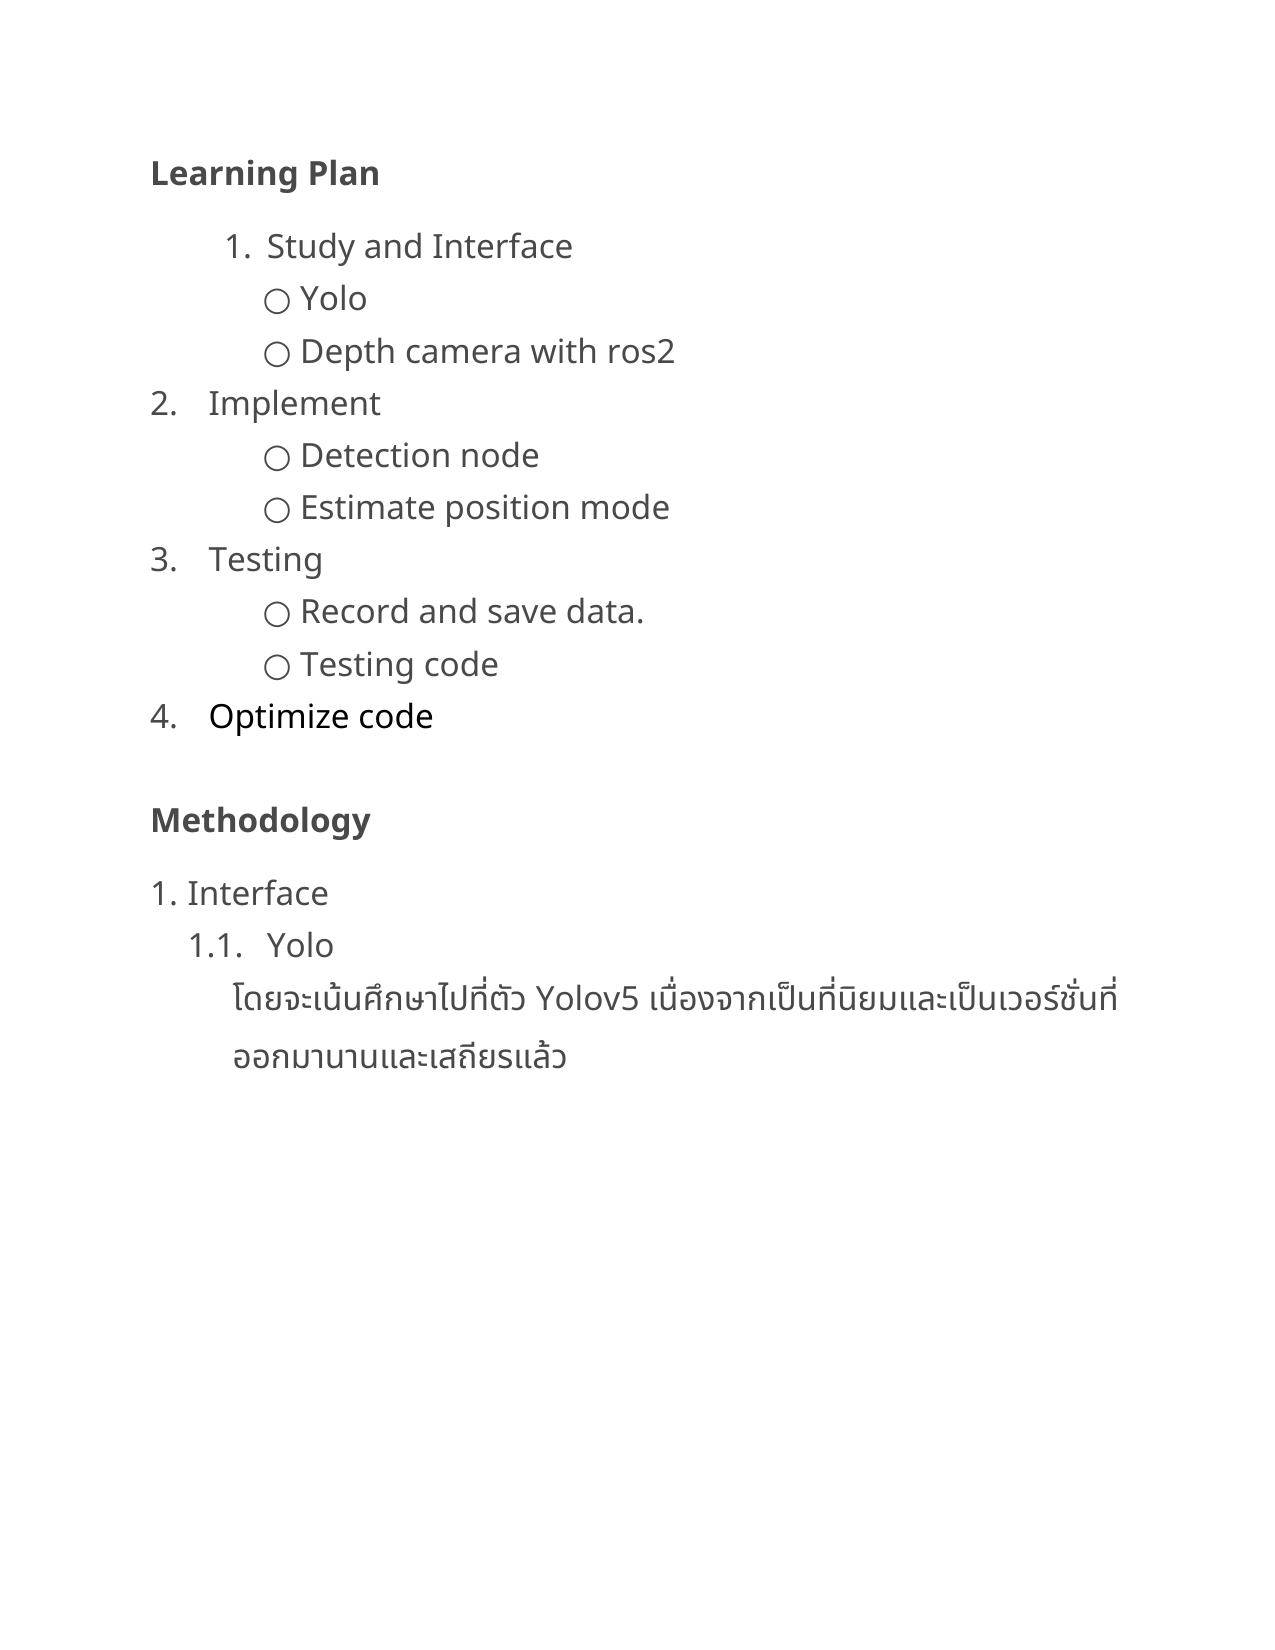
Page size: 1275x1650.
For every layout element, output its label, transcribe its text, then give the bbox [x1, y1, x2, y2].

subtitle Methodology [150, 797, 1125, 842]
list Testing code [262, 641, 1125, 686]
list Interface [150, 870, 1125, 916]
list Implement [150, 379, 1125, 425]
list Depth camera with ros2 [262, 327, 1125, 373]
list Yolo [262, 275, 1125, 321]
list Record and save data. [262, 588, 1125, 634]
list Yolo โดยจะเน้นศึกษาไปที่ตัว Yolov5 เนื่องจากเป็นที่นิยมและเป็นเวอร์ชั่นที่ออกมานานและเสถียรแล้ว [187, 922, 1125, 1084]
list Estimate position mode [262, 484, 1125, 529]
subtitle Learning Plan [150, 150, 1125, 195]
list Optimize code [150, 693, 1125, 738]
list Testing [150, 536, 1125, 582]
list Study and Interface [224, 223, 1125, 268]
list Detection node [262, 432, 1125, 477]
